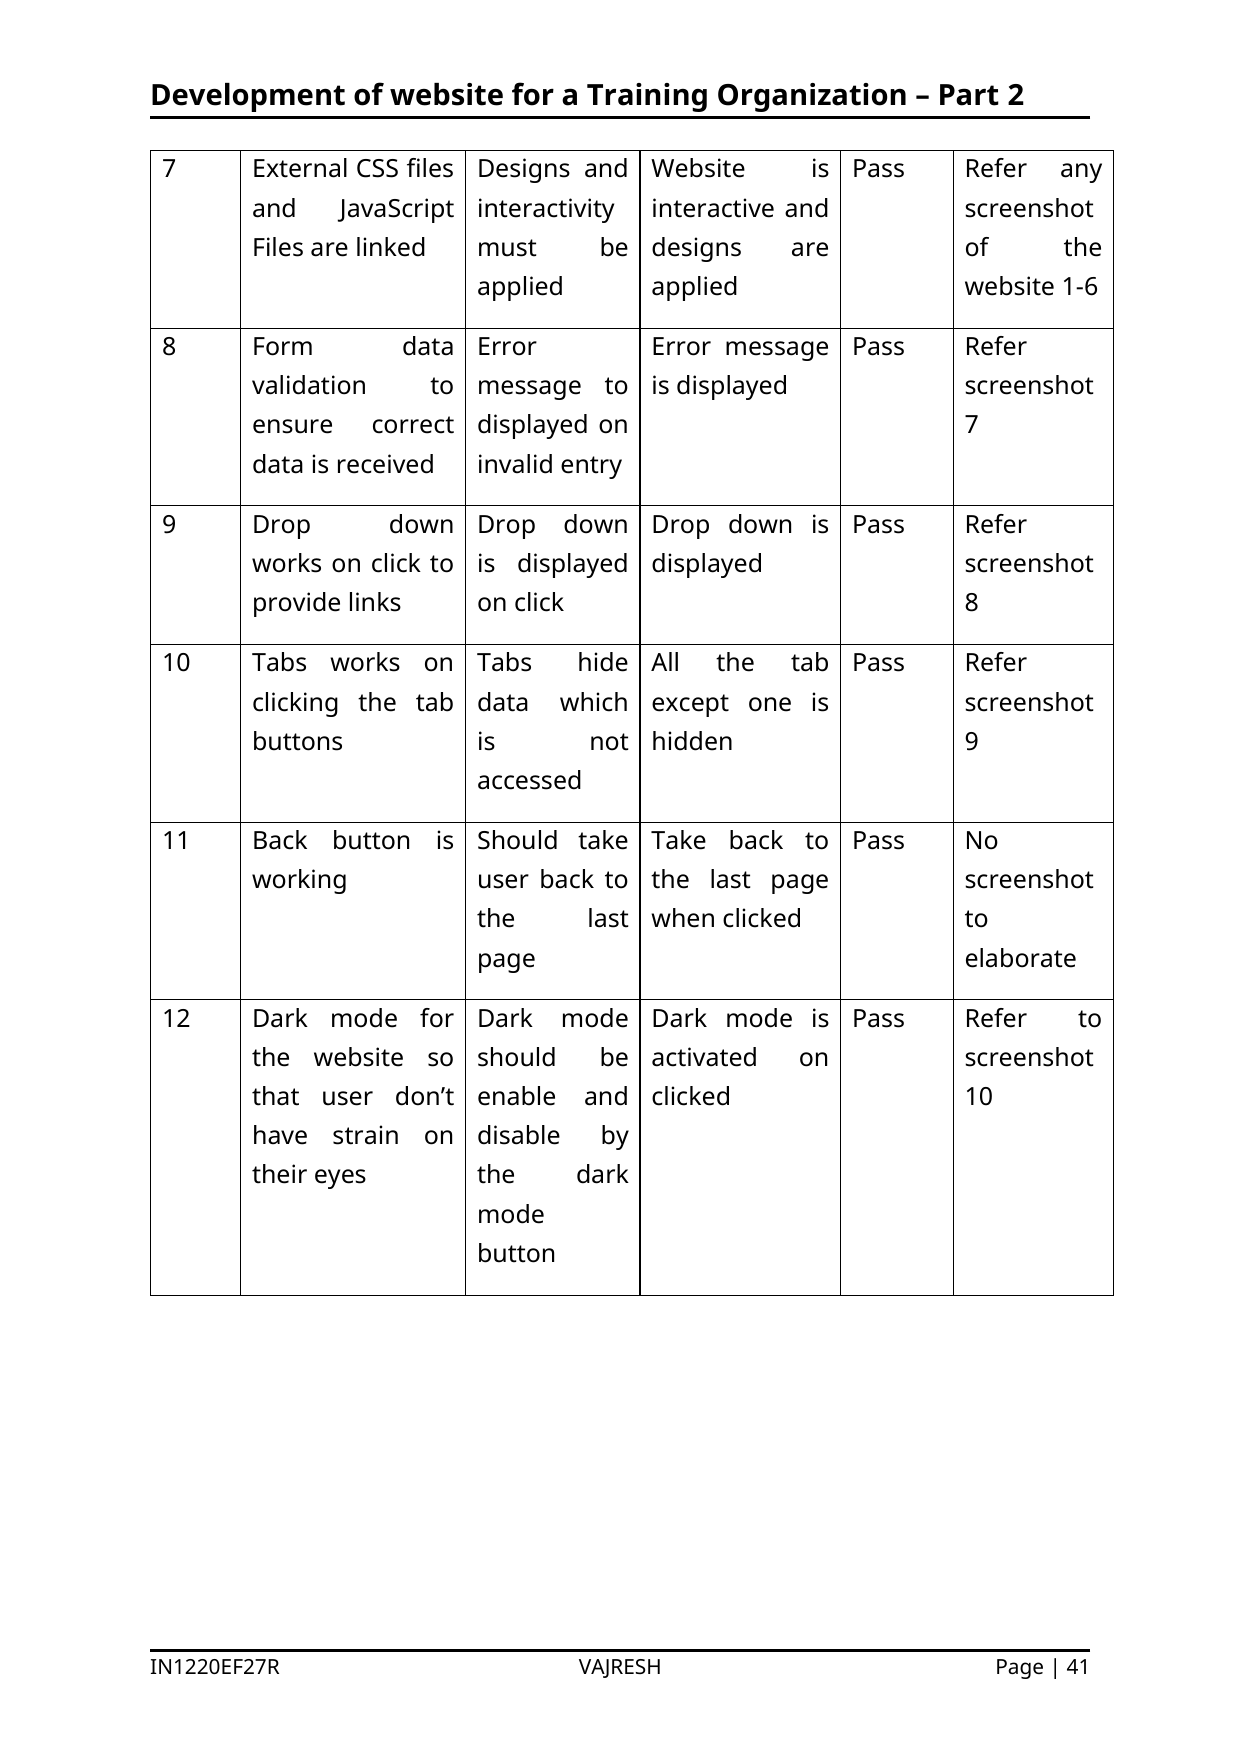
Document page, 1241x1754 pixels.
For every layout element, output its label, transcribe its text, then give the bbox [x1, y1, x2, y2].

table_cell Error message to displayed on invalid entry [466, 329, 639, 505]
table_cell Should take user back to the last page [466, 823, 639, 999]
table_cell 8 [151, 329, 240, 505]
table_cell Take back to the last page when clicked [641, 823, 840, 999]
table_cell 7 [151, 151, 240, 328]
table_cell Refer any screenshot of the website 1-6 [954, 151, 1113, 328]
table_cell Dark mode is activated on clicked [641, 1000, 840, 1294]
table_cell External CSS files and JavaScript Files are linked [241, 151, 465, 328]
table_cell Pass [841, 329, 953, 505]
table_cell 11 [151, 823, 240, 999]
table_cell 9 [151, 506, 240, 644]
table_cell Drop down works on click to provide links [241, 506, 465, 644]
table_cell Pass [841, 645, 953, 822]
table_cell Form data validation to ensure correct data is received [241, 329, 465, 505]
table_cell Pass [841, 151, 953, 328]
table_cell Refer screenshot 9 [954, 645, 1113, 822]
table_cell 10 [151, 645, 240, 822]
table_cell Error message is displayed [641, 329, 840, 505]
table_cell Refer screenshot 8 [954, 506, 1113, 644]
table_cell Designs and interactivity must be applied [466, 151, 639, 328]
table_cell 12 [151, 1000, 240, 1294]
table_cell Pass [841, 1000, 953, 1294]
table_cell Dark mode for the website so that user don’t have strain on their eyes [241, 1000, 465, 1294]
table_cell Pass [841, 506, 953, 644]
table_cell No screenshot to elaborate [954, 823, 1113, 999]
table_cell Website is interactive and designs are applied [641, 151, 840, 328]
table_cell Drop down is displayed [641, 506, 840, 644]
table_cell Dark mode should be enable and disable by the dark mode button [466, 1000, 639, 1294]
table_cell All the tab except one is hidden [641, 645, 840, 822]
table_cell Tabs works on clicking the tab buttons [241, 645, 465, 822]
table_cell Back button is working [241, 823, 465, 999]
table_cell Refer screenshot 7 [954, 329, 1113, 505]
table_cell Pass [841, 823, 953, 999]
table_cell Drop down is displayed on click [466, 506, 639, 644]
table_cell Refer to screenshot 10 [954, 1000, 1113, 1294]
table_cell Tabs hide data which is not accessed [466, 645, 639, 822]
